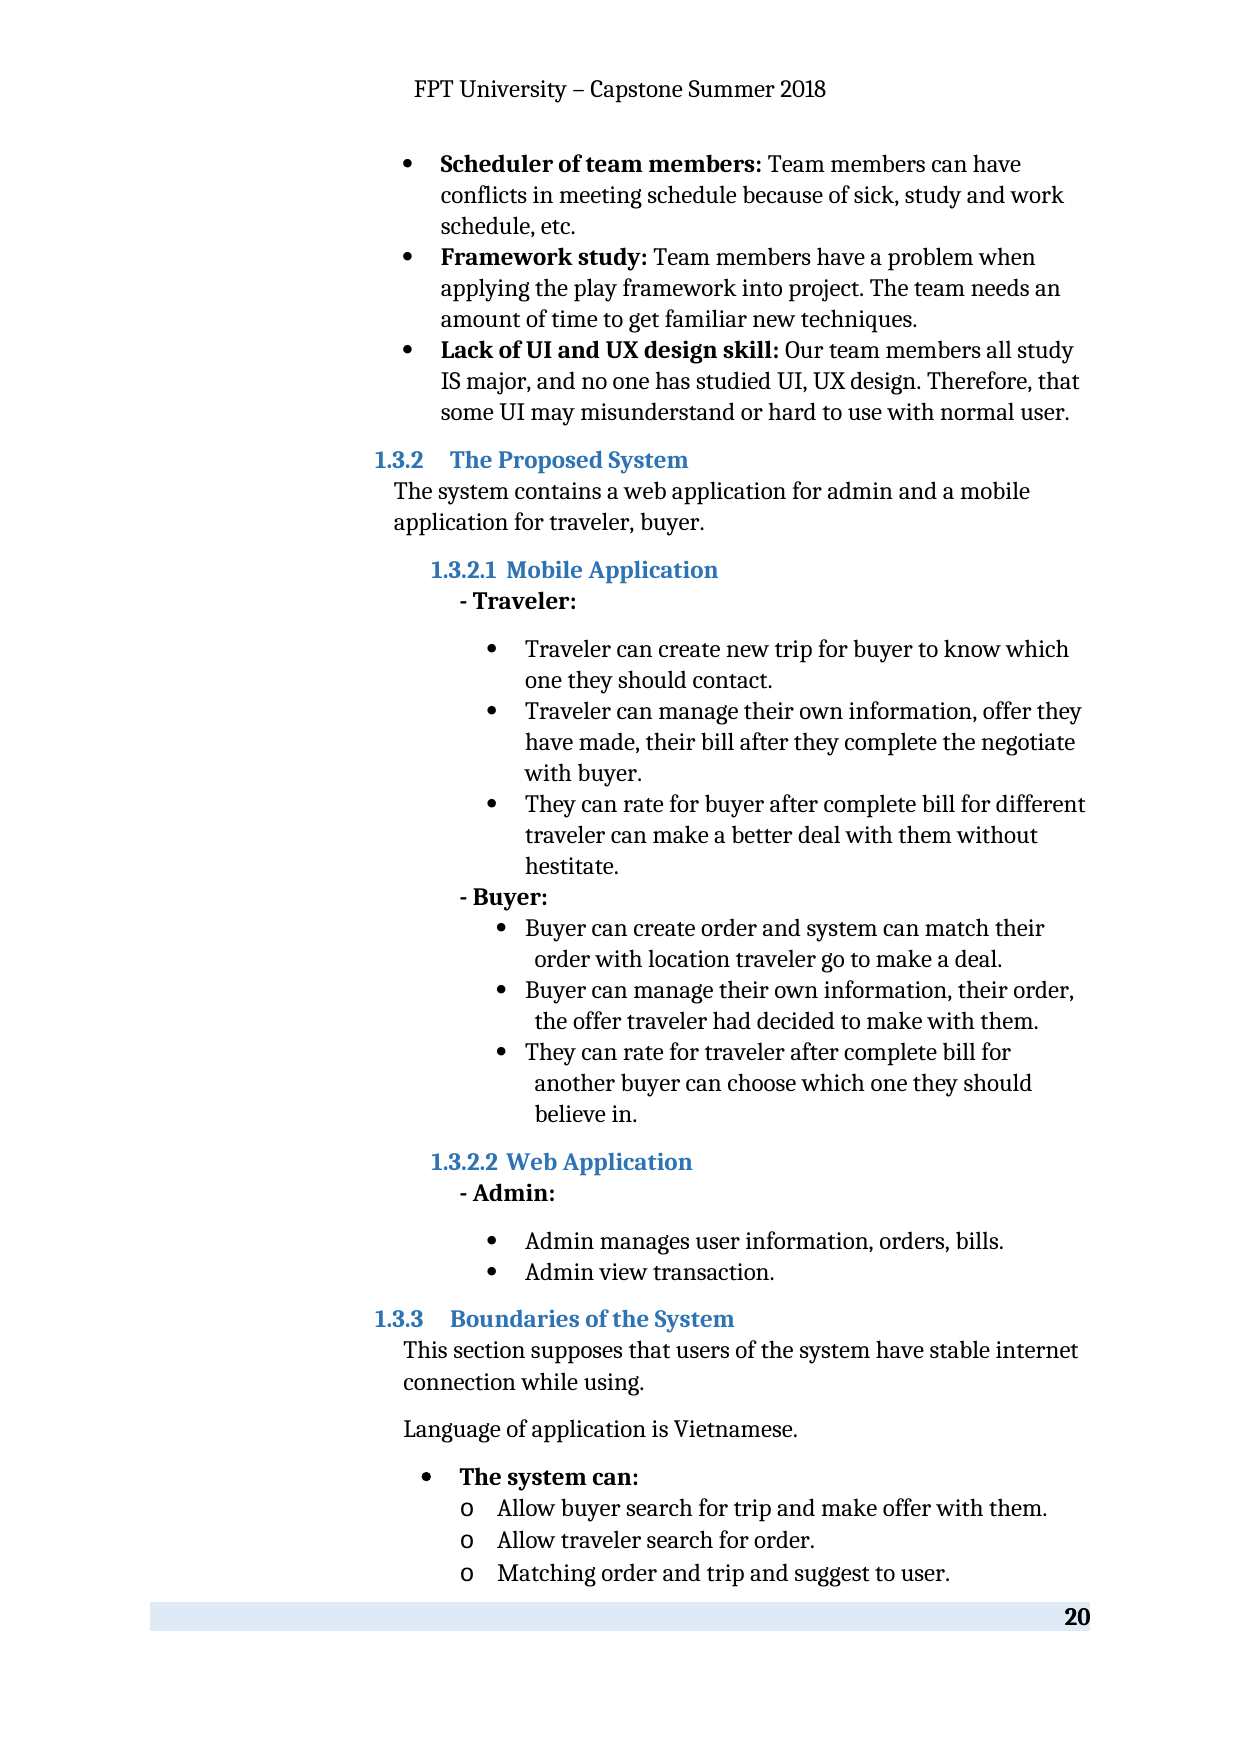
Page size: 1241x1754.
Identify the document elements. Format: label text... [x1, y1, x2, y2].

list Buyer can manage their own information, their order, the offer traveler had decided to make with them. [497, 976, 1090, 1036]
text - Admin: [459, 1179, 1090, 1208]
subtitle Mobile Application [431, 556, 1090, 584]
list Traveler can manage their own information, offer they have made, their bill after they complete the negotiate with buyer. [487, 697, 1090, 787]
list Admin manages user information, orders, bills. [487, 1227, 1090, 1255]
subtitle The Proposed System [375, 446, 1090, 475]
list The system can: [422, 1463, 1090, 1492]
list Framework study: Team members have a problem when applying the play framework into project. The team needs an amount of time to get familiar new techniques. [403, 243, 1090, 334]
list Traveler can create new trip for buyer to know which one they should contact. [487, 634, 1090, 694]
list - Buyer: [459, 883, 1090, 912]
list Buyer can create order and system can match their order with location traveler go to make a deal. [497, 914, 1090, 974]
list They can rate for buyer after complete bill for different traveler can make a better deal with them without hestitate. [487, 790, 1090, 881]
subtitle Boundaries of the System [375, 1305, 1090, 1334]
text The system contains a web application for admin and a mobile application for traveler, buyer. [394, 477, 1090, 537]
list Allow buyer search for trip and make offer with them. [459, 1494, 1090, 1524]
list Allow traveler search for order. [459, 1526, 1090, 1556]
list Matching order and trip and suggest to user. [459, 1559, 1090, 1589]
list Admin view transaction. [487, 1258, 1090, 1286]
list Lack of UI and UX design skill: Our team members all study IS major, and no one has studied UI, UX design. Therefore, that some UI may misunderstand or hard to use with normal user. [403, 336, 1090, 427]
text Language of application is Vietnamese. [403, 1415, 1090, 1444]
text This section supposes that users of the system have stable internet connection while using. [403, 1336, 1090, 1396]
list Scheduler of team members: Team members can have conflicts in meeting schedule because of sick, study and work schedule, etc. [403, 150, 1090, 241]
list They can rate for traveler after complete bill for another buyer can choose which one they should believe in. [497, 1038, 1090, 1129]
text - Traveler: [459, 587, 1090, 616]
subtitle Web Application [431, 1148, 1090, 1177]
